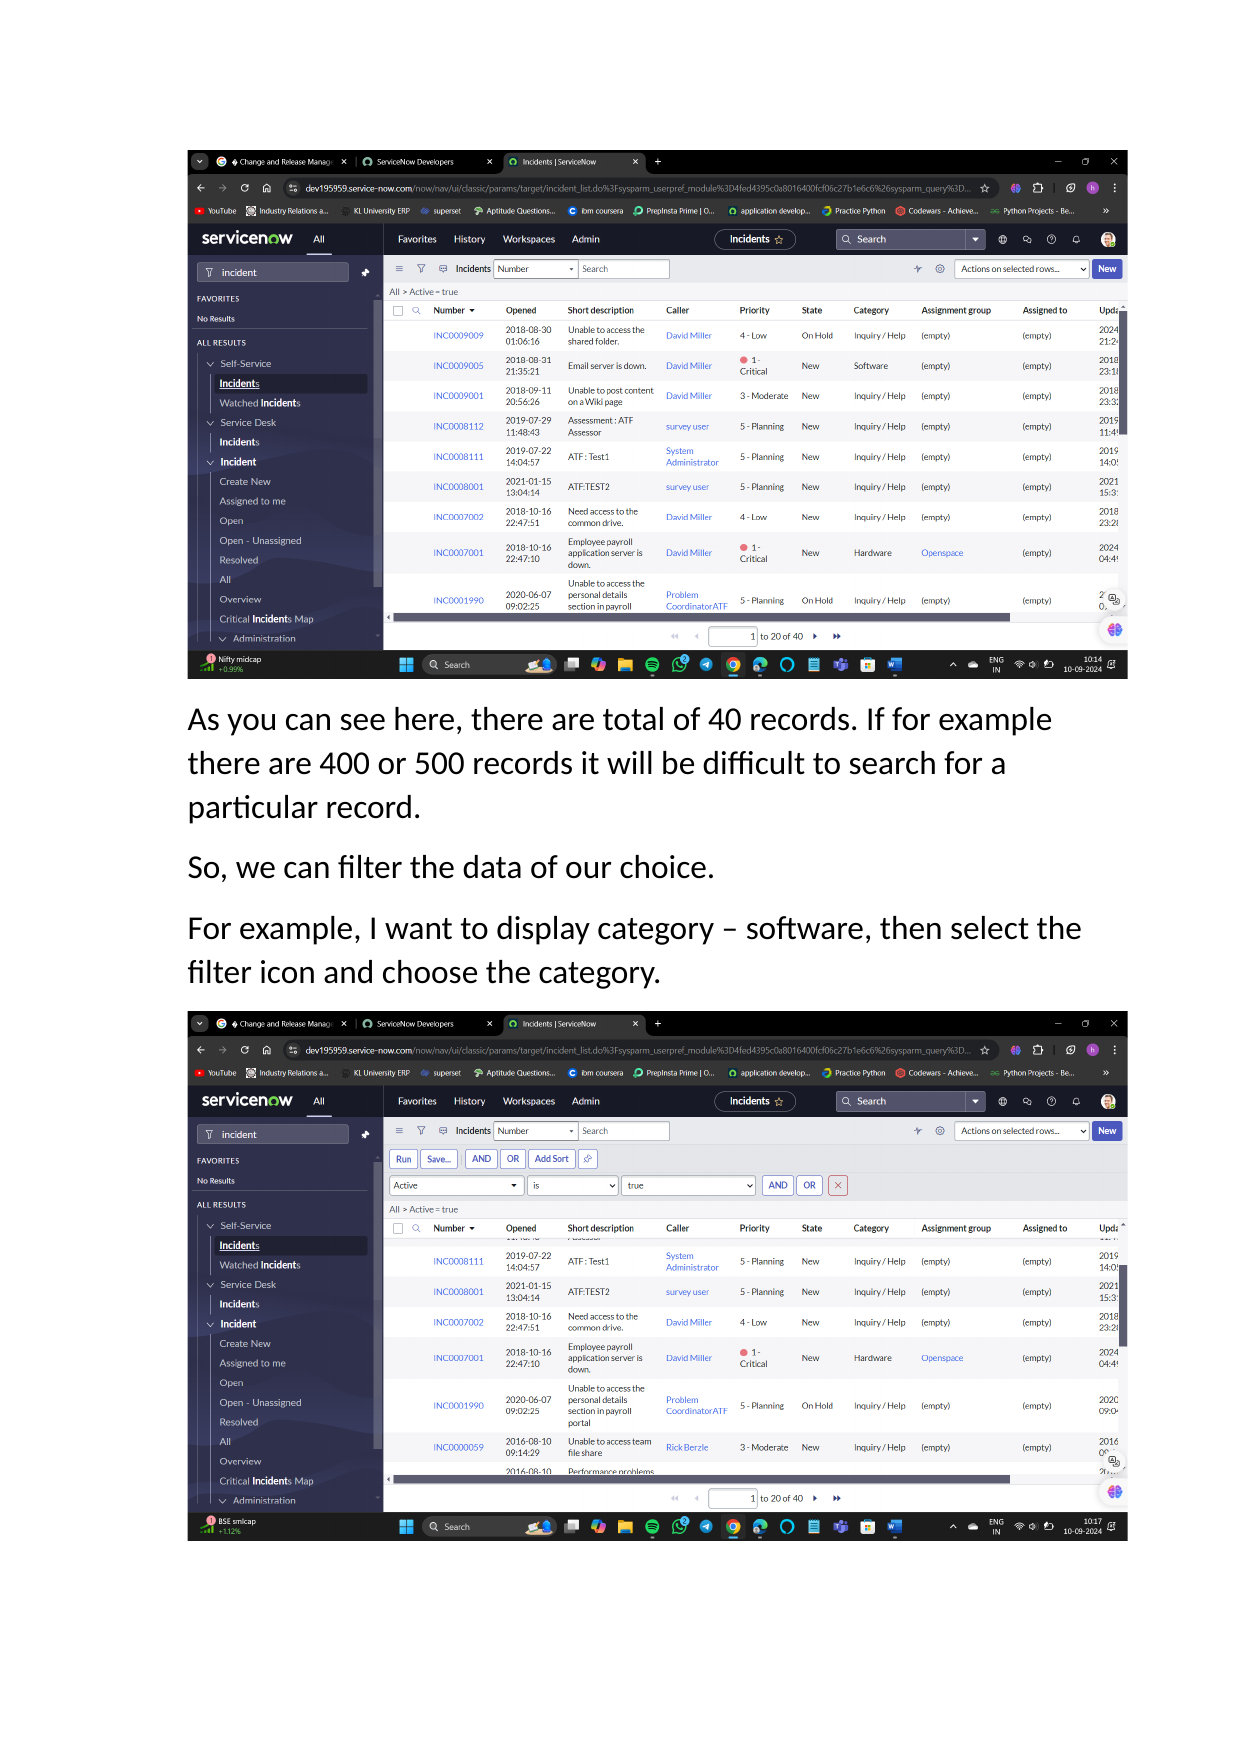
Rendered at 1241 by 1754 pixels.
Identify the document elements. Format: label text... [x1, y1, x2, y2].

picture [187, 1011, 1128, 1541]
text For example, I want to display category – software, then select the filter icon and choose the category. [187, 907, 1090, 992]
text So, we can filter the data of our choice. [187, 847, 1090, 887]
picture [187, 150, 1128, 679]
text As you can see here, there are total of 40 records. If for example there are 400 or 500 records it will be difficult to search for a particular record. [187, 698, 1090, 827]
